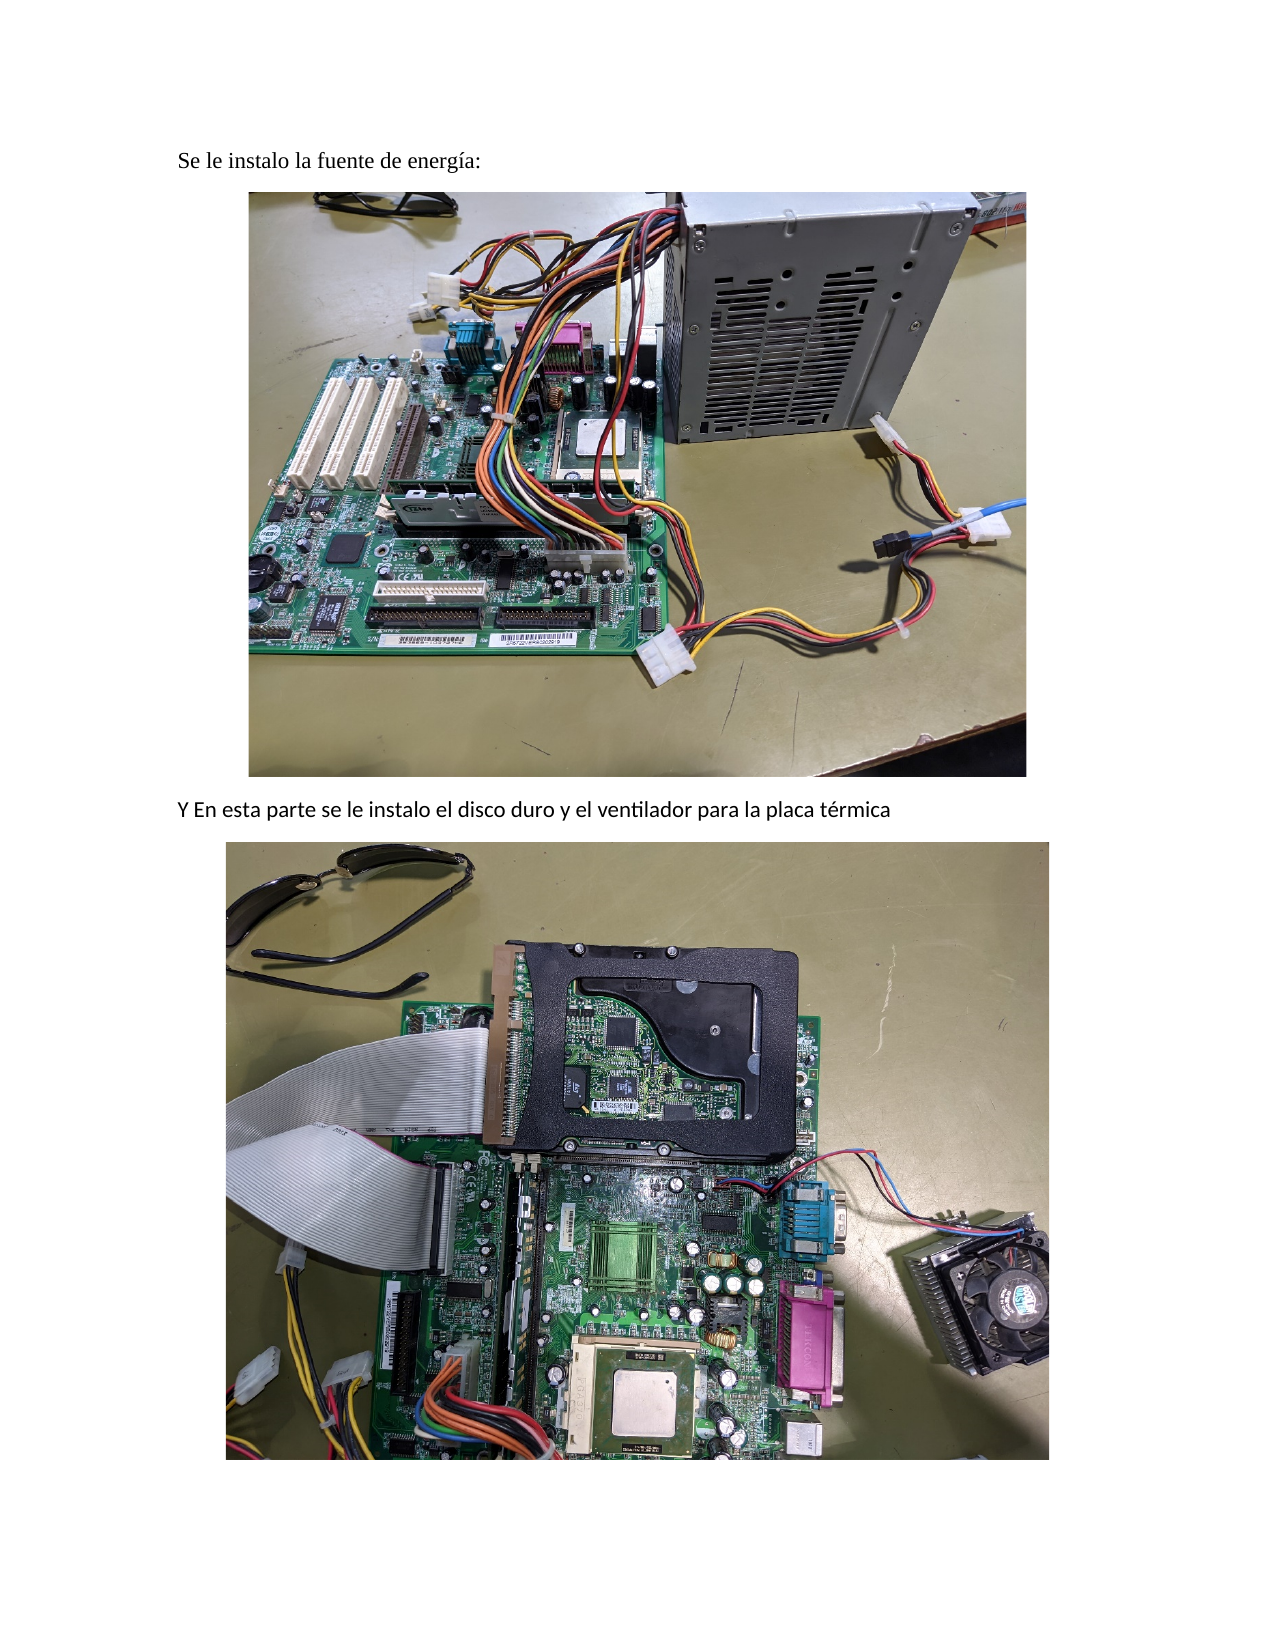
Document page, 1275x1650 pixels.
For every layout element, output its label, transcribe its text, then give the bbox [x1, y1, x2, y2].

text Y En esta parte se le instalo el disco duro y el ventilador para la placa térmica [177, 795, 1098, 823]
picture [248, 192, 1027, 777]
text Se le instalo la fuente de energía: [177, 148, 1098, 174]
picture [225, 842, 1050, 1460]
